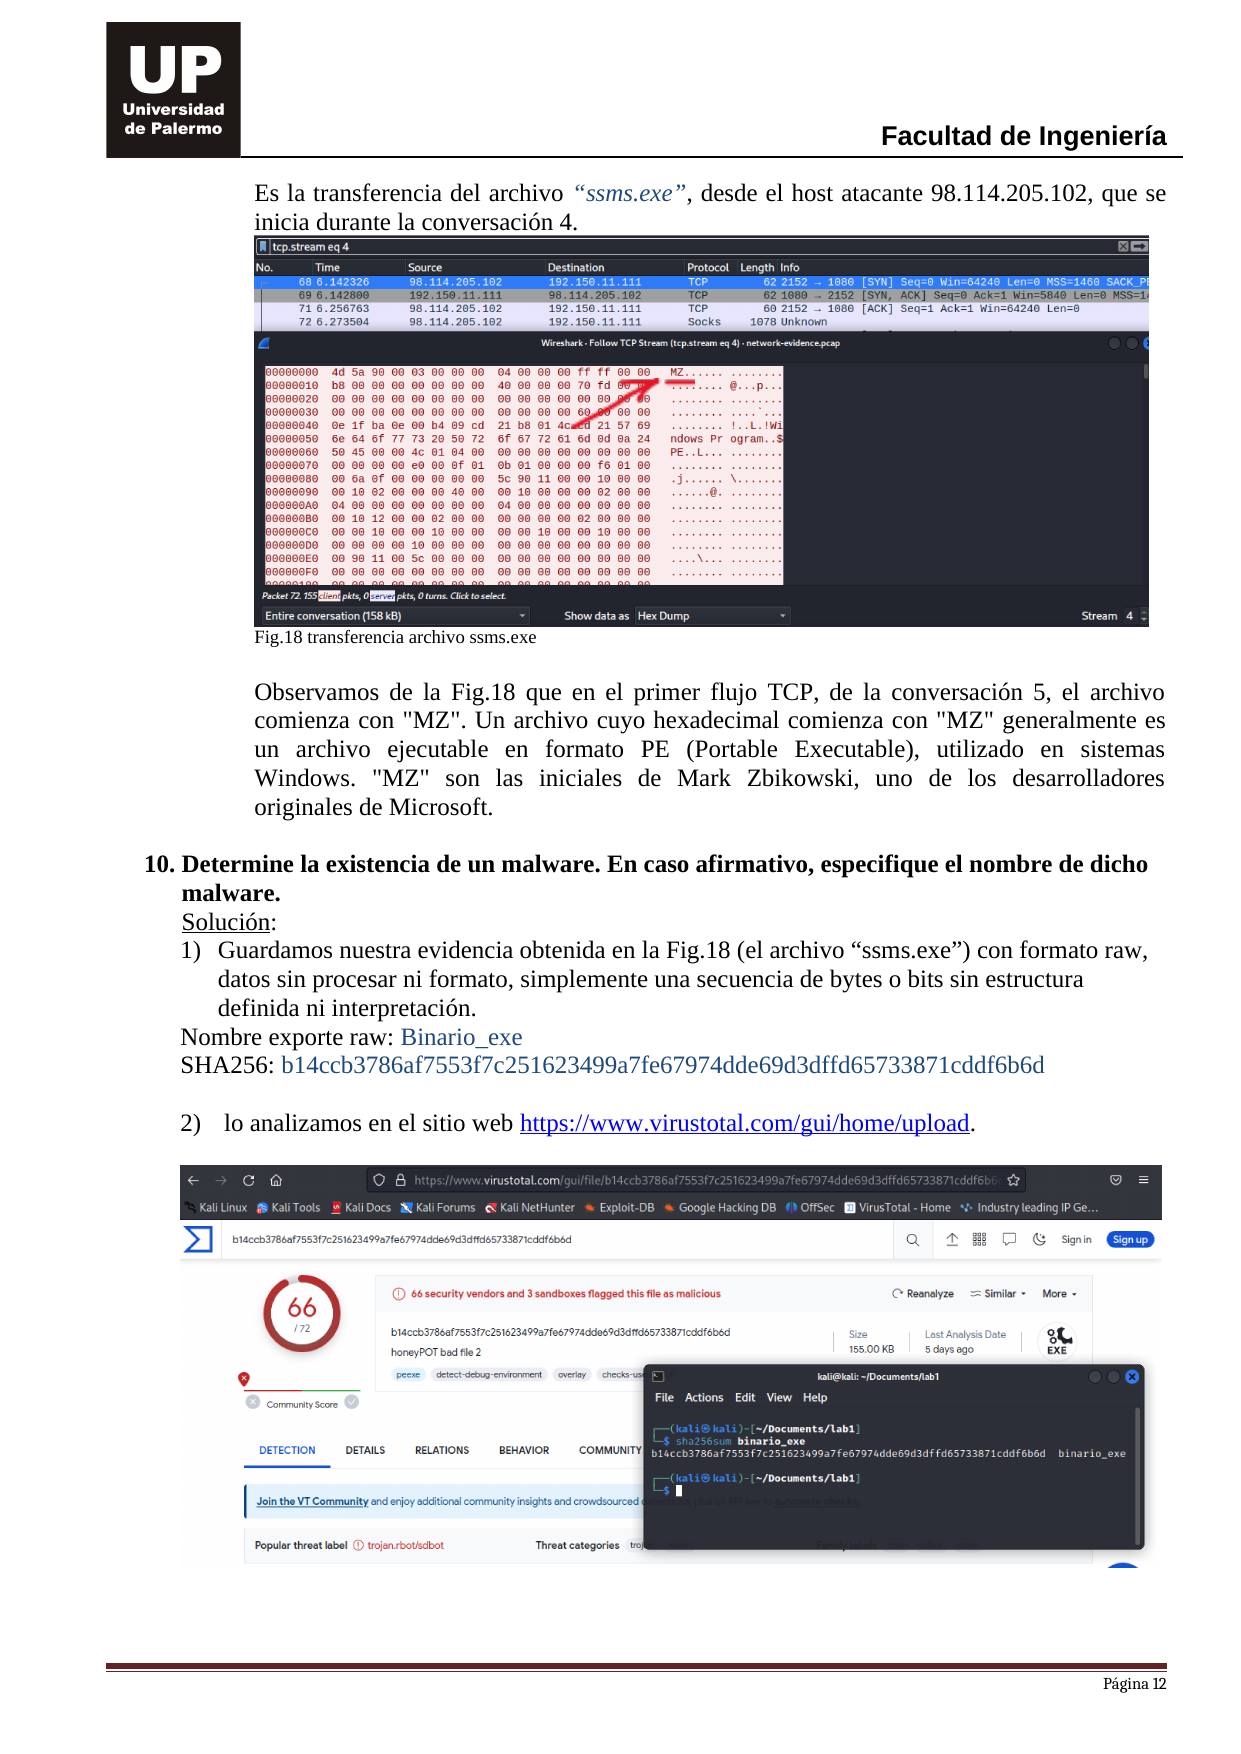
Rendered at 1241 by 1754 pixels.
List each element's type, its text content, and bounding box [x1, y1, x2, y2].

list Guardamos nuestra evidencia obtenida en la Fig.18 (el archivo “ssms.exe”) con formato raw, datos sin procesar ni formato, simplemente una secuencia de bytes o bits sin estructura definida ni interpretación. [180, 936, 1167, 1022]
list Determine la existencia de un malware. En caso afirmativo, especifique el nombre de dicho malware. [144, 849, 1167, 907]
text SHA256: b14ccb3786af7553f7c251623499a7fe67974dde69d3dffd65733871cddf6b6d [180, 1051, 1167, 1079]
picture [180, 1165, 1162, 1568]
list lo analizamos en el sitio web https://www.virustotal.com/gui/home/upload. [180, 1108, 1167, 1137]
text Solución: [181, 907, 1167, 936]
picture [106, 22, 241, 158]
text Fig.18 transferencia archivo ssms.exe [254, 626, 1167, 648]
list Es la transferencia del archivo “ssms.exe”, desde el host atacante 98.114.205.102, que se inicia durante la conversación 4. [254, 178, 1167, 236]
list Observamos de la Fig.18 que en el primer flujo TCP, de la conversación 5, el archivo comienza con "MZ". Un archivo cuyo hexadecimal comienza con "MZ" generalmente es un archivo ejecutable en formato PE (Portable Executable), utilizado en sistemas Windows. "MZ" son las iniciales de Mark Zbikowski, uno de los desarrolladores originales de Microsoft. [254, 677, 1167, 821]
picture [254, 235, 1149, 627]
text Nombre exporte raw: Binario_exe [180, 1022, 1167, 1051]
